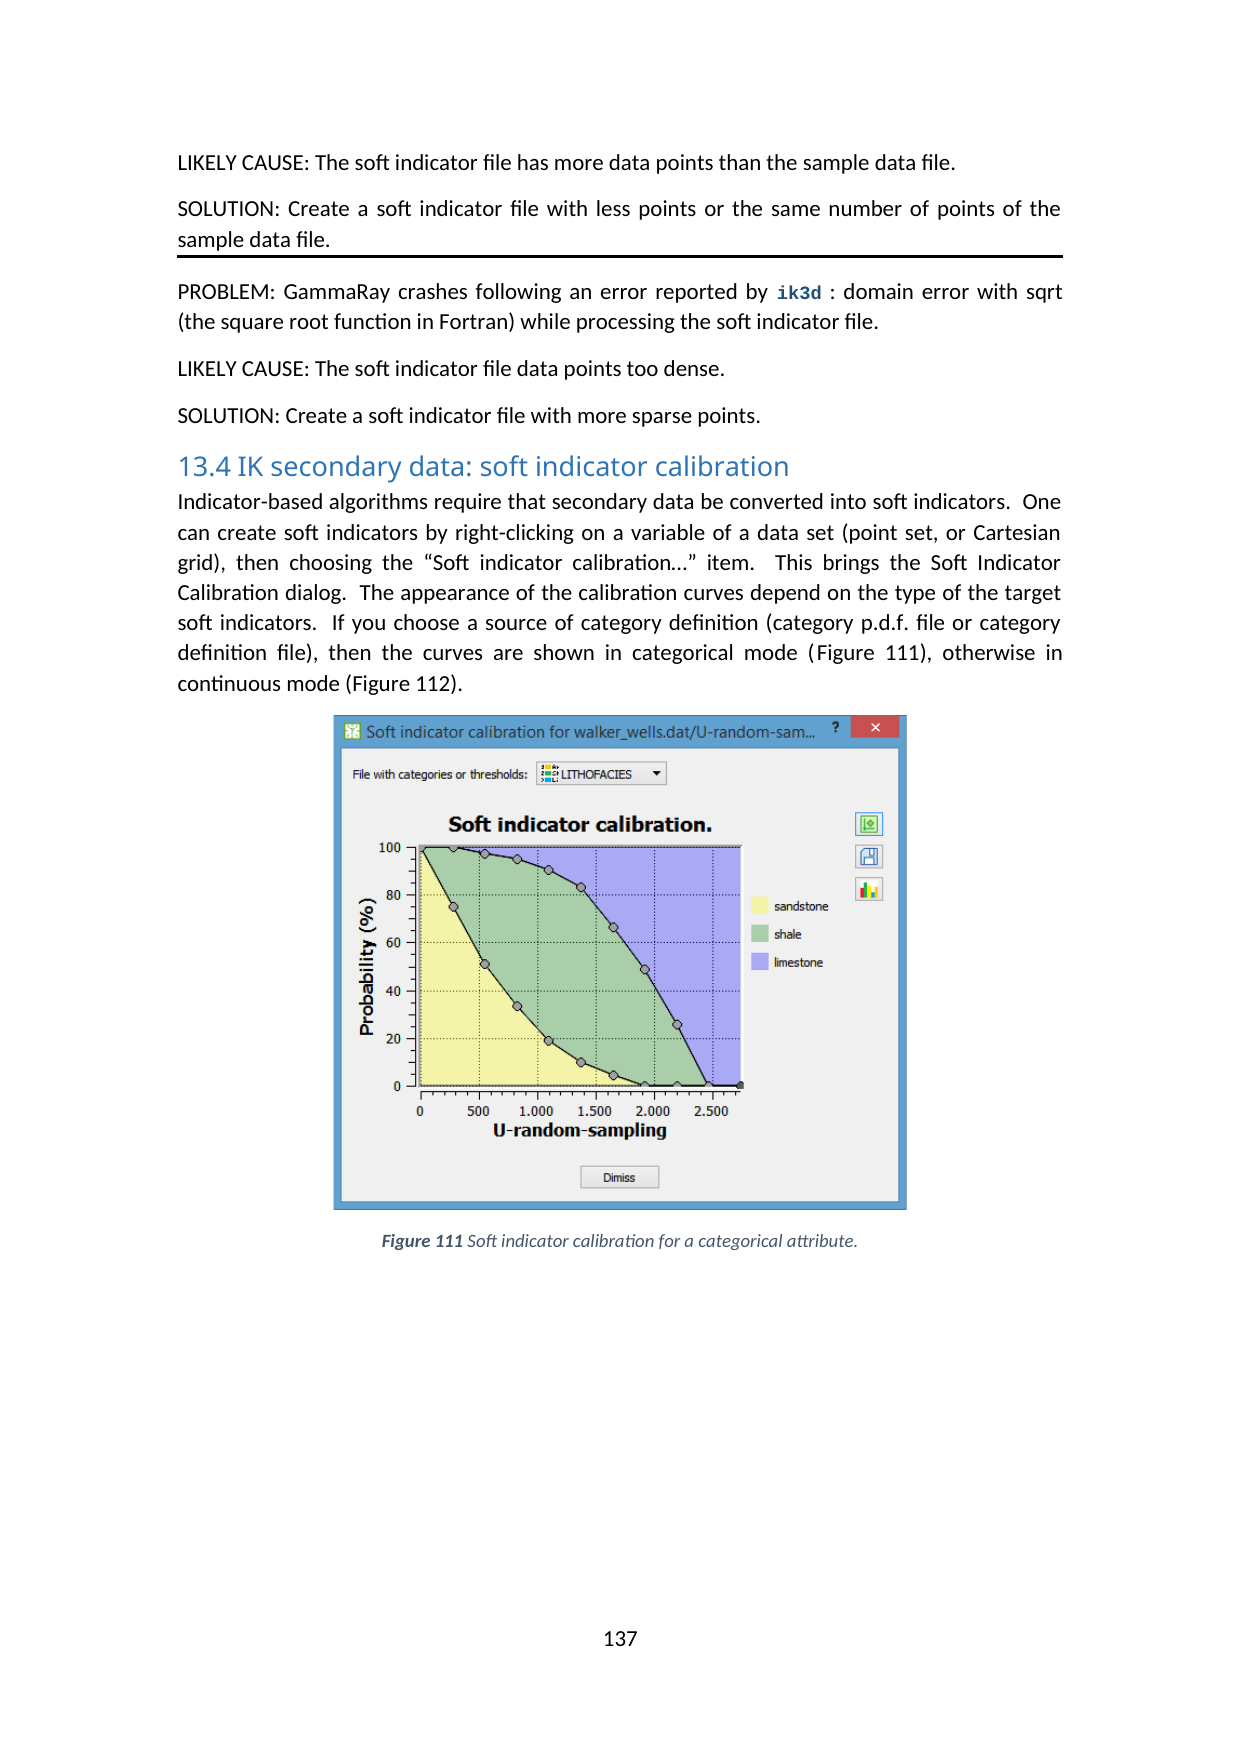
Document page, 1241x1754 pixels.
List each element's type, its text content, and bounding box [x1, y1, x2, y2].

text LIKELY CAUSE: The soft indicator file data points too dense. [177, 354, 1063, 382]
text SOLUTION: Create a soft indicator file with less points or the same number of points of the sample data file. [177, 194, 1063, 255]
subtitle IK secondary data: soft indicator calibration [177, 448, 1063, 484]
text Indicator-based algorithms require that secondary data be converted into soft indicators. One can create soft indicators by right-clicking on a variable of a data set (point set, or Cartesian grid), then choosing the “Soft indicator calibration…” item. This brings the Soft Indicator Calibration dialog. The appearance of the calibration curves depend on the type of the target soft indicators. If you choose a source of category definition (category p.d.f. file or category definition file), then the curves are shown in categorical mode (Figure 111), otherwise in continuous mode (Figure 112). [177, 487, 1063, 697]
text LIKELY CAUSE: The soft indicator file has more data points than the sample data file. [177, 148, 1063, 176]
picture [333, 715, 907, 1210]
text SOLUTION: Create a soft indicator file with more sparse points. [177, 401, 1063, 429]
text Figure 111 Soft indicator calibration for a categorical attribute. [177, 1229, 1063, 1252]
text PROBLEM: GammaRay crashes following an error reported by ik3d : domain error with sqrt (the square root function in Fortran) while processing the soft indicator file. [177, 277, 1063, 335]
